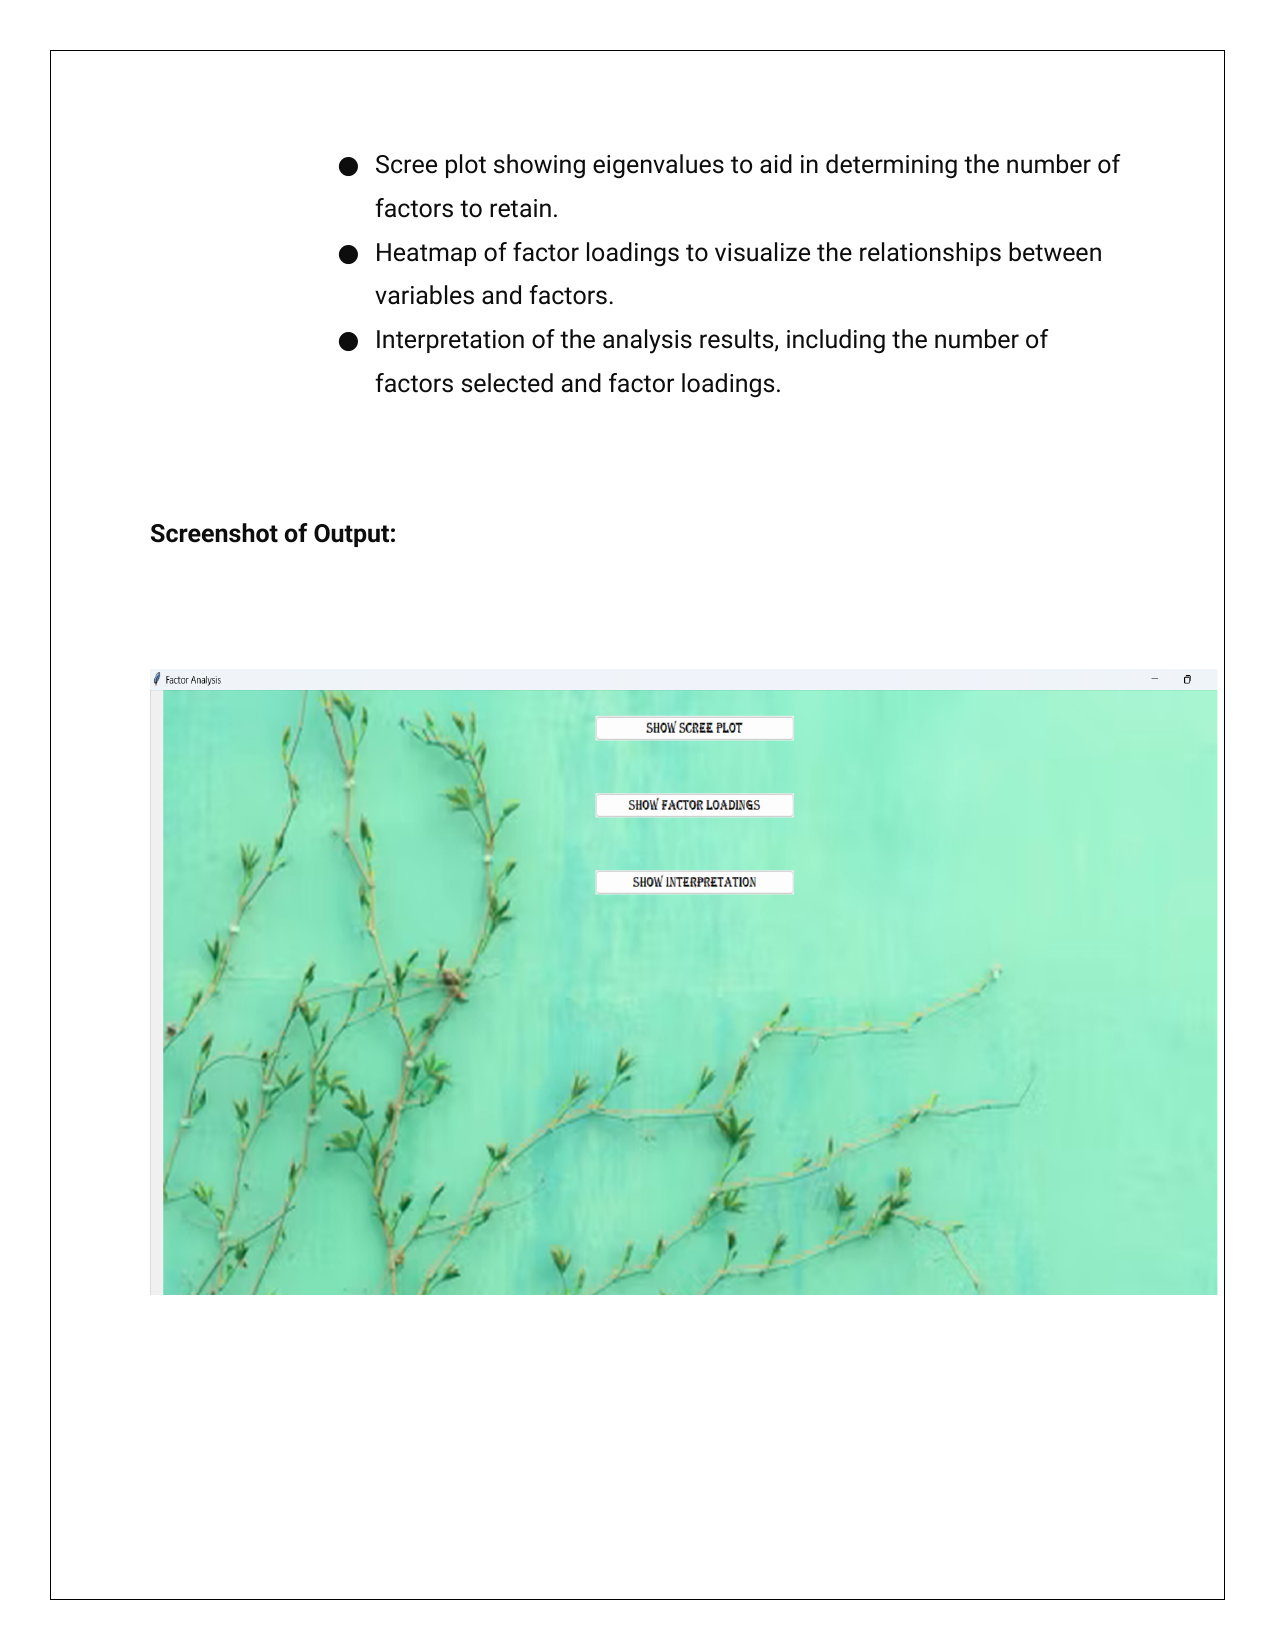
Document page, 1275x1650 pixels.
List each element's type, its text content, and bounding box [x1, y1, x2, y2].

subtitle Screenshot of Output: [150, 519, 1125, 549]
subtitle Heatmap of factor loadings to visualize the relationships between variables and factors. [337, 238, 1125, 311]
subtitle Interpretation of the analysis results, including the number of factors selected and factor loadings. [337, 325, 1125, 398]
subtitle Scree plot showing eigenvalues to aid in determining the number of factors to retain. [337, 150, 1125, 223]
picture [150, 669, 1218, 1295]
